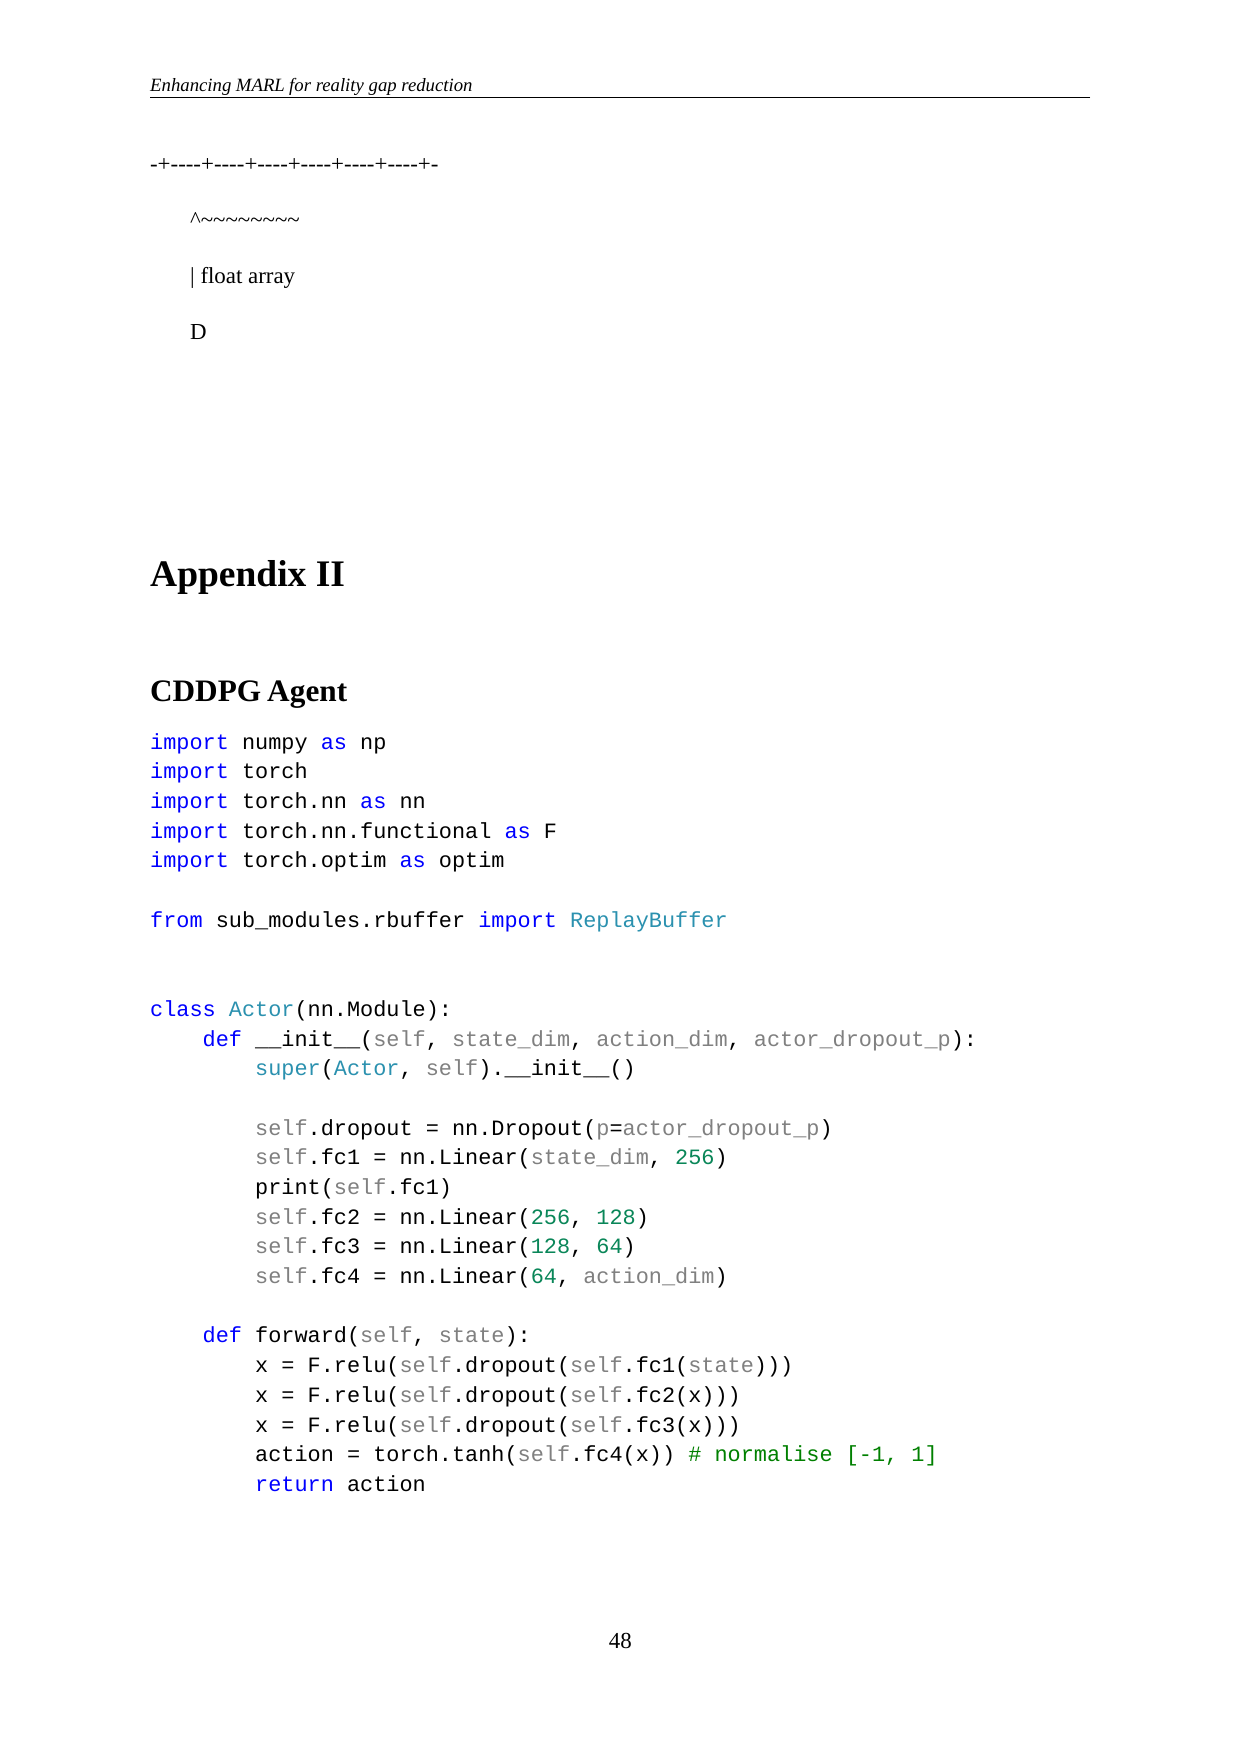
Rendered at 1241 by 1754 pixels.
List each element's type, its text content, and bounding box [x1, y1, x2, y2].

text import torch.nn.functional as F [150, 815, 1090, 845]
text self.fc3 = nn.Linear(128, 64) [150, 1231, 1090, 1260]
subtitle CDDPG Agent [150, 672, 1090, 708]
text x = F.relu(self.dropout(self.fc3(x))) [150, 1409, 1090, 1438]
text import torch [150, 756, 1090, 785]
text class Actor(nn.Module): [150, 993, 1090, 1023]
subtitle Appendix II [150, 551, 1090, 594]
text def __init__(self, state_dim, action_dim, actor_dropout_p): [150, 1023, 1090, 1053]
text from sub_modules.rbuffer import ReplayBuffer [150, 904, 1090, 934]
text import torch.nn as nn [150, 785, 1090, 815]
text self.fc2 = nn.Linear(256, 128) [150, 1201, 1090, 1231]
text -+----+----+----+----+----+----+- [150, 150, 1090, 176]
text action = torch.tanh(self.fc4(x)) # normalise [-1, 1] [150, 1438, 1090, 1468]
text self.dropout = nn.Dropout(p=actor_dropout_p) [150, 1112, 1090, 1142]
text super(Actor, self).__init__() [150, 1053, 1090, 1082]
text return action [150, 1468, 1090, 1498]
text x = F.relu(self.dropout(self.fc1(state))) [150, 1349, 1090, 1379]
text def forward(self, state): [150, 1320, 1090, 1349]
text import torch.optim as optim [150, 845, 1090, 874]
text self.fc4 = nn.Linear(64, action_dim) [150, 1260, 1090, 1290]
text self.fc1 = nn.Linear(state_dim, 256) [150, 1142, 1090, 1171]
text D [150, 318, 1090, 345]
text import numpy as np [150, 726, 1090, 756]
text x = F.relu(self.dropout(self.fc2(x))) [150, 1379, 1090, 1409]
text | float array [150, 262, 1090, 289]
text print(self.fc1) [150, 1171, 1090, 1201]
text ^~~~~~~~~ [150, 206, 1090, 232]
